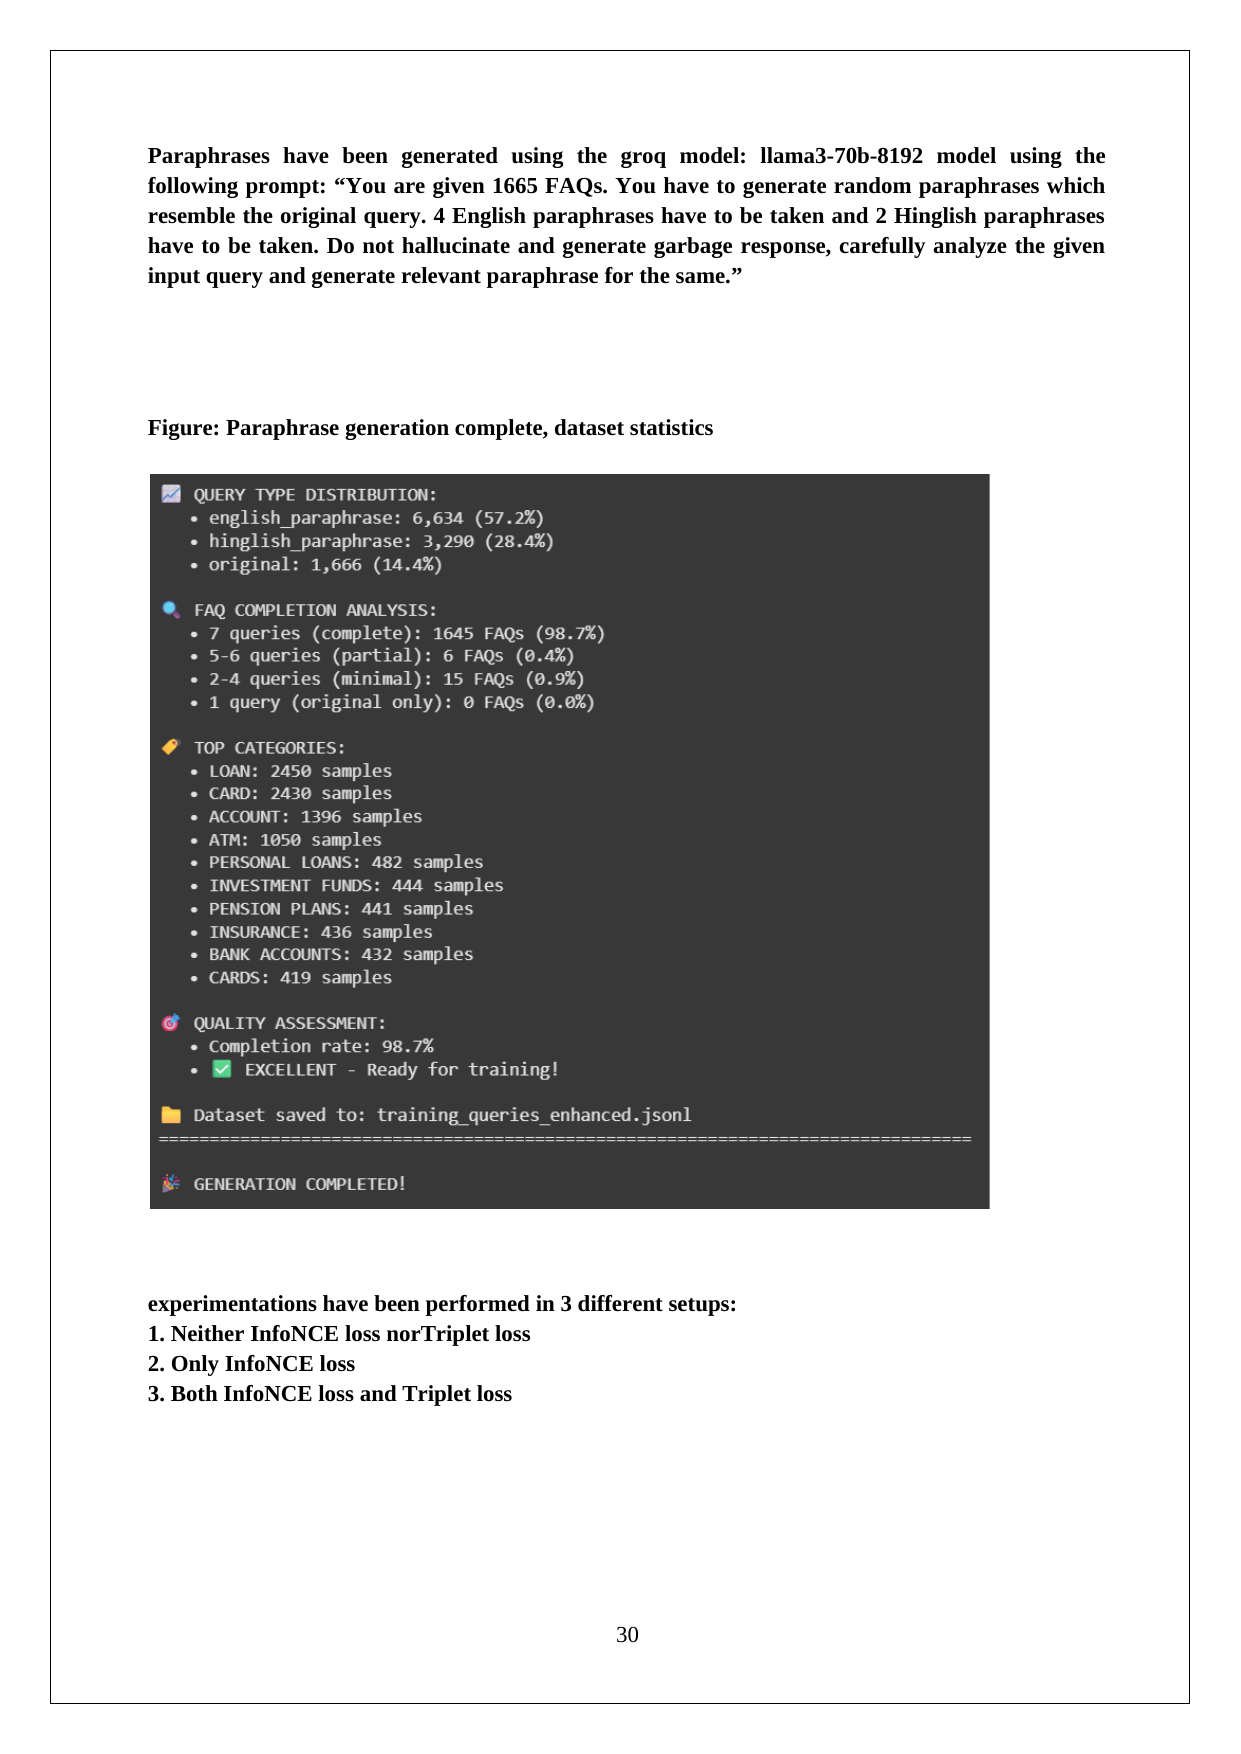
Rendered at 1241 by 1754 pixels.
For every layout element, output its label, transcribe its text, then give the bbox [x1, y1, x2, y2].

text 1. Neither InfoNCE loss norTriplet loss [148, 1320, 1107, 1346]
picture [150, 474, 990, 1209]
text experimentations have been performed in 3 different setups: [148, 1289, 1107, 1316]
text Figure: Paraphrase generation complete, dataset statistics [148, 413, 1107, 440]
text Paraphrases have been generated using the groq model: llama3-70b-8192 model using the following prompt: “You are given 1665 FAQs. You have to generate random paraphrases which resemble the original query. 4 English paraphrases have to be taken and 2 Hinglish paraphrases have to be taken. Do not hallucinate and generate garbage response, carefully analyze the given input query and generate relevant paraphrase for the same.” [148, 142, 1107, 289]
text 2. Only InfoNCE loss [148, 1350, 1107, 1376]
text 3. Both InfoNCE loss and Triplet loss [148, 1380, 1107, 1407]
